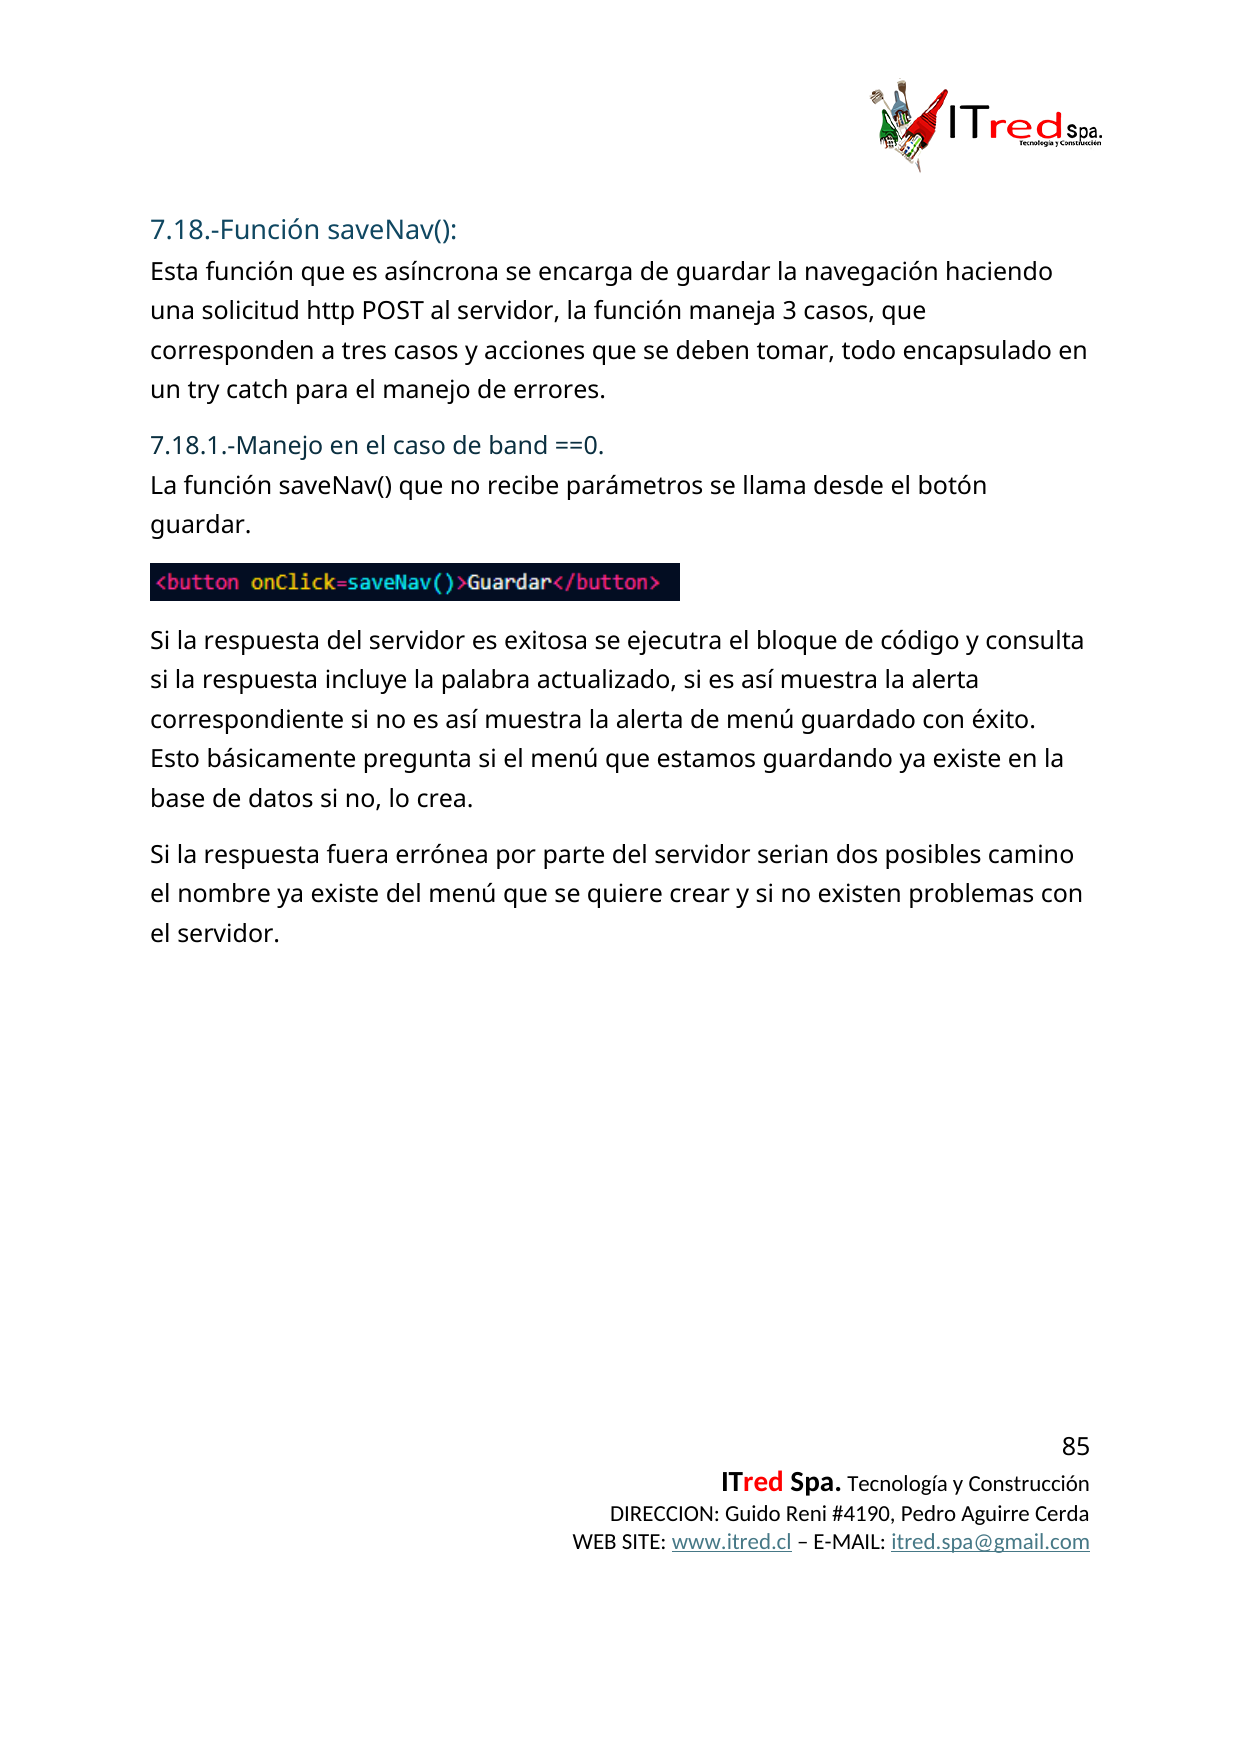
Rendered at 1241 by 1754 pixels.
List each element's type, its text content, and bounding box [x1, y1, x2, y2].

picture [868, 77, 1102, 174]
text La función saveNav() que no recibe parámetros se llama desde el botón guardar. [150, 467, 1090, 541]
text Si la respuesta del servidor es exitosa se ejecutra el bloque de código y consulta si la respuesta incluye la palabra actualizado, si es así muestra la alerta correspondiente si no es así muestra la alerta de menú guardado con éxito. Esto básicamente pregunta si el menú que estamos guardando ya existe en la base de datos si no, lo crea. [150, 623, 1090, 814]
text Si la respuesta fuera errónea por parte del servidor serian dos posibles camino el nombre ya existe del menú que se quiere crear y si no existen problemas con el servidor. [150, 837, 1090, 950]
subtitle 7.18.1.-Manejo en el caso de band ==0. [150, 428, 1090, 462]
subtitle 7.18.-Función saveNav(): [150, 211, 1090, 247]
text Esta función que es asíncrona se encarga de guardar la navegación haciendo una solicitud http POST al servidor, la función maneja 3 casos, que corresponden a tres casos y acciones que se deben tomar, todo encapsulado en un try catch para el manejo de errores. [150, 253, 1090, 406]
picture [150, 563, 680, 601]
